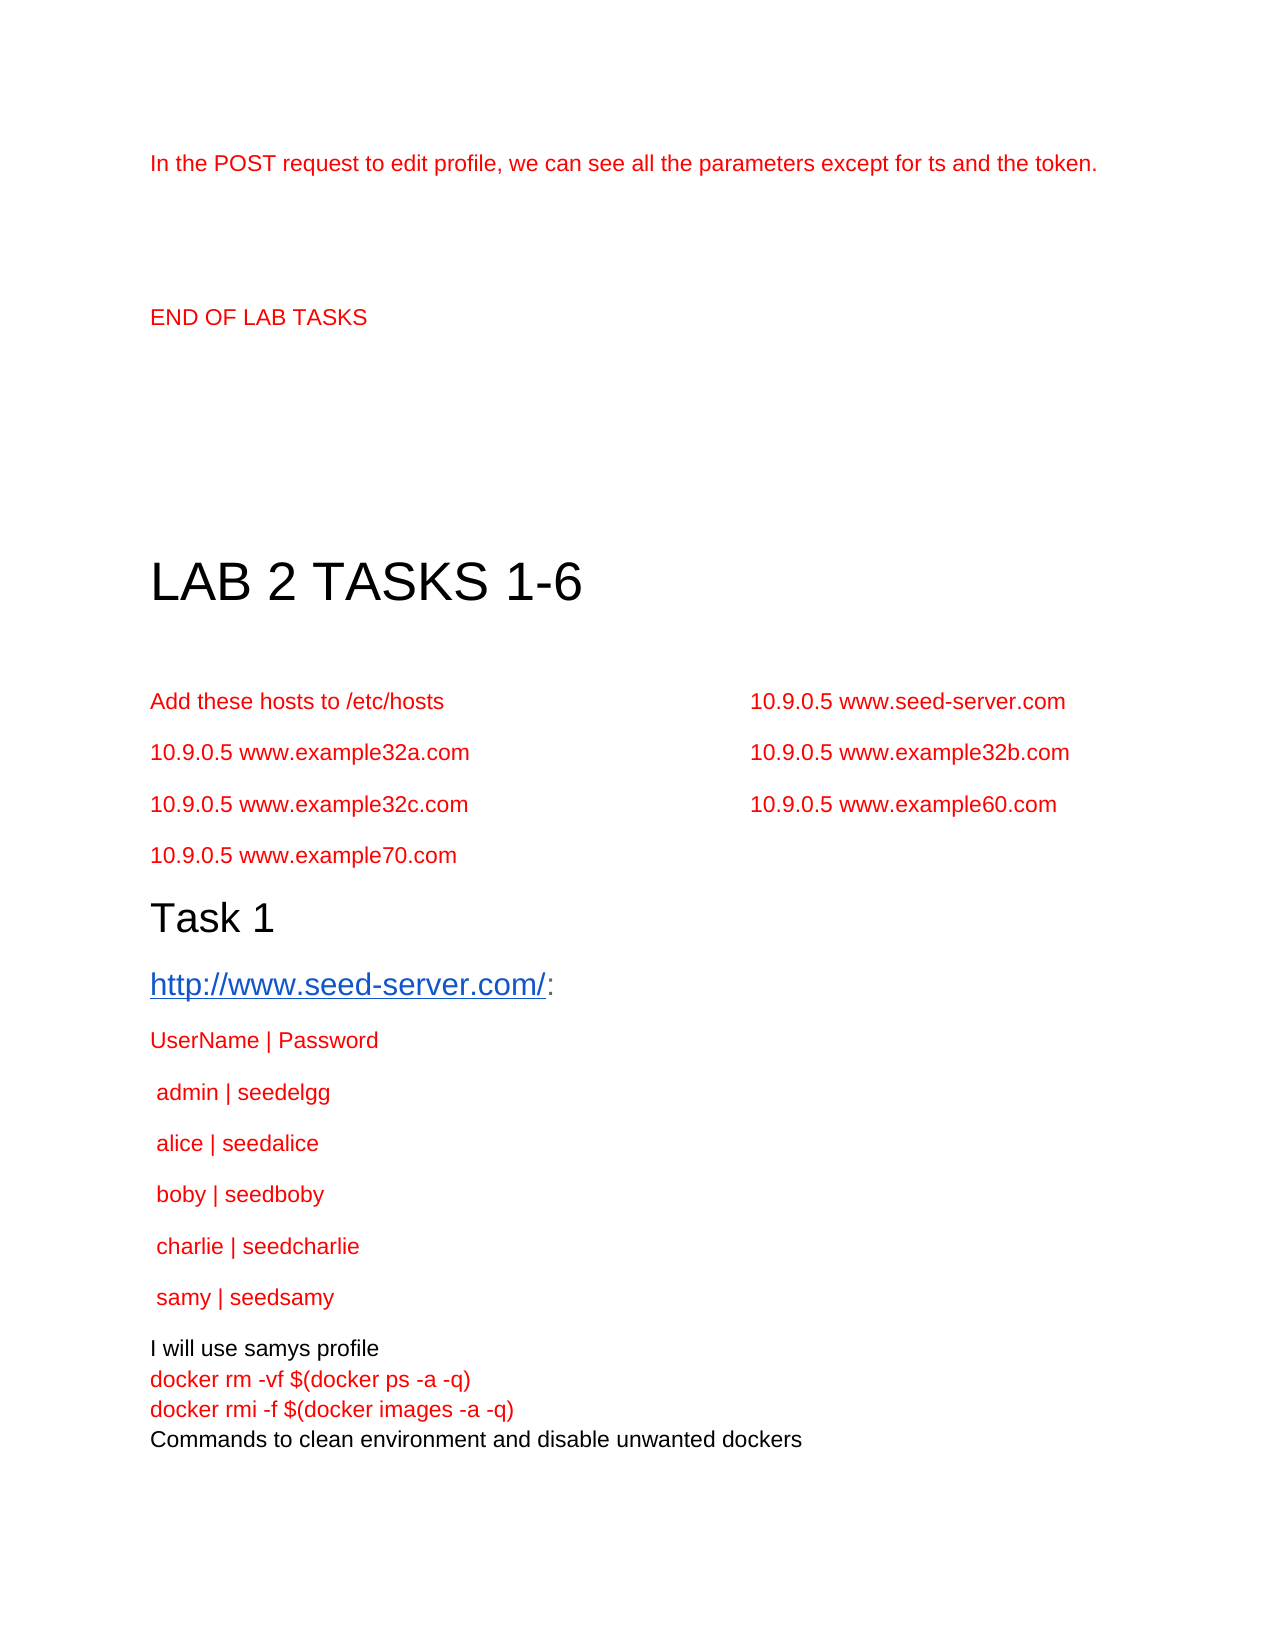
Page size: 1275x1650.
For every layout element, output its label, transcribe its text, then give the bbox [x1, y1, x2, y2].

text charlie | seedcharlie [150, 1233, 1125, 1259]
text admin | seedelgg [150, 1078, 1125, 1105]
title LAB 2 TASKS 1-6 [150, 549, 1125, 612]
text docker rm -vf $(docker ps -a -q) [150, 1366, 1125, 1392]
text 10.9.0.5 www.example70.com [150, 842, 1125, 868]
subtitle http://www.seed-server.com/: [150, 966, 1125, 1002]
text UserName | Password [150, 1027, 1125, 1053]
text docker rmi -f $(docker images -a -q) [150, 1396, 1125, 1422]
text Commands to clean environment and disable unwanted dockers [150, 1426, 1125, 1452]
text 10.9.0.5 www.example32a.com 10.9.0.5 www.example32b.com [150, 739, 1125, 766]
text In the POST request to edit profile, we can see all the parameters except for ts and the token. [150, 150, 1125, 176]
text I will use samys profile [150, 1335, 1125, 1362]
text END OF LAB TASKS [150, 304, 1125, 330]
text 10.9.0.5 www.example32c.com 10.9.0.5 www.example60.com [150, 791, 1125, 817]
subtitle Task 1 [150, 893, 1125, 941]
text Add these hosts to /etc/hosts 10.9.0.5 www.seed-server.com [150, 688, 1125, 714]
text samy | seedsamy [150, 1284, 1125, 1310]
text boby | seedboby [150, 1181, 1125, 1208]
text alice | seedalice [150, 1130, 1125, 1156]
